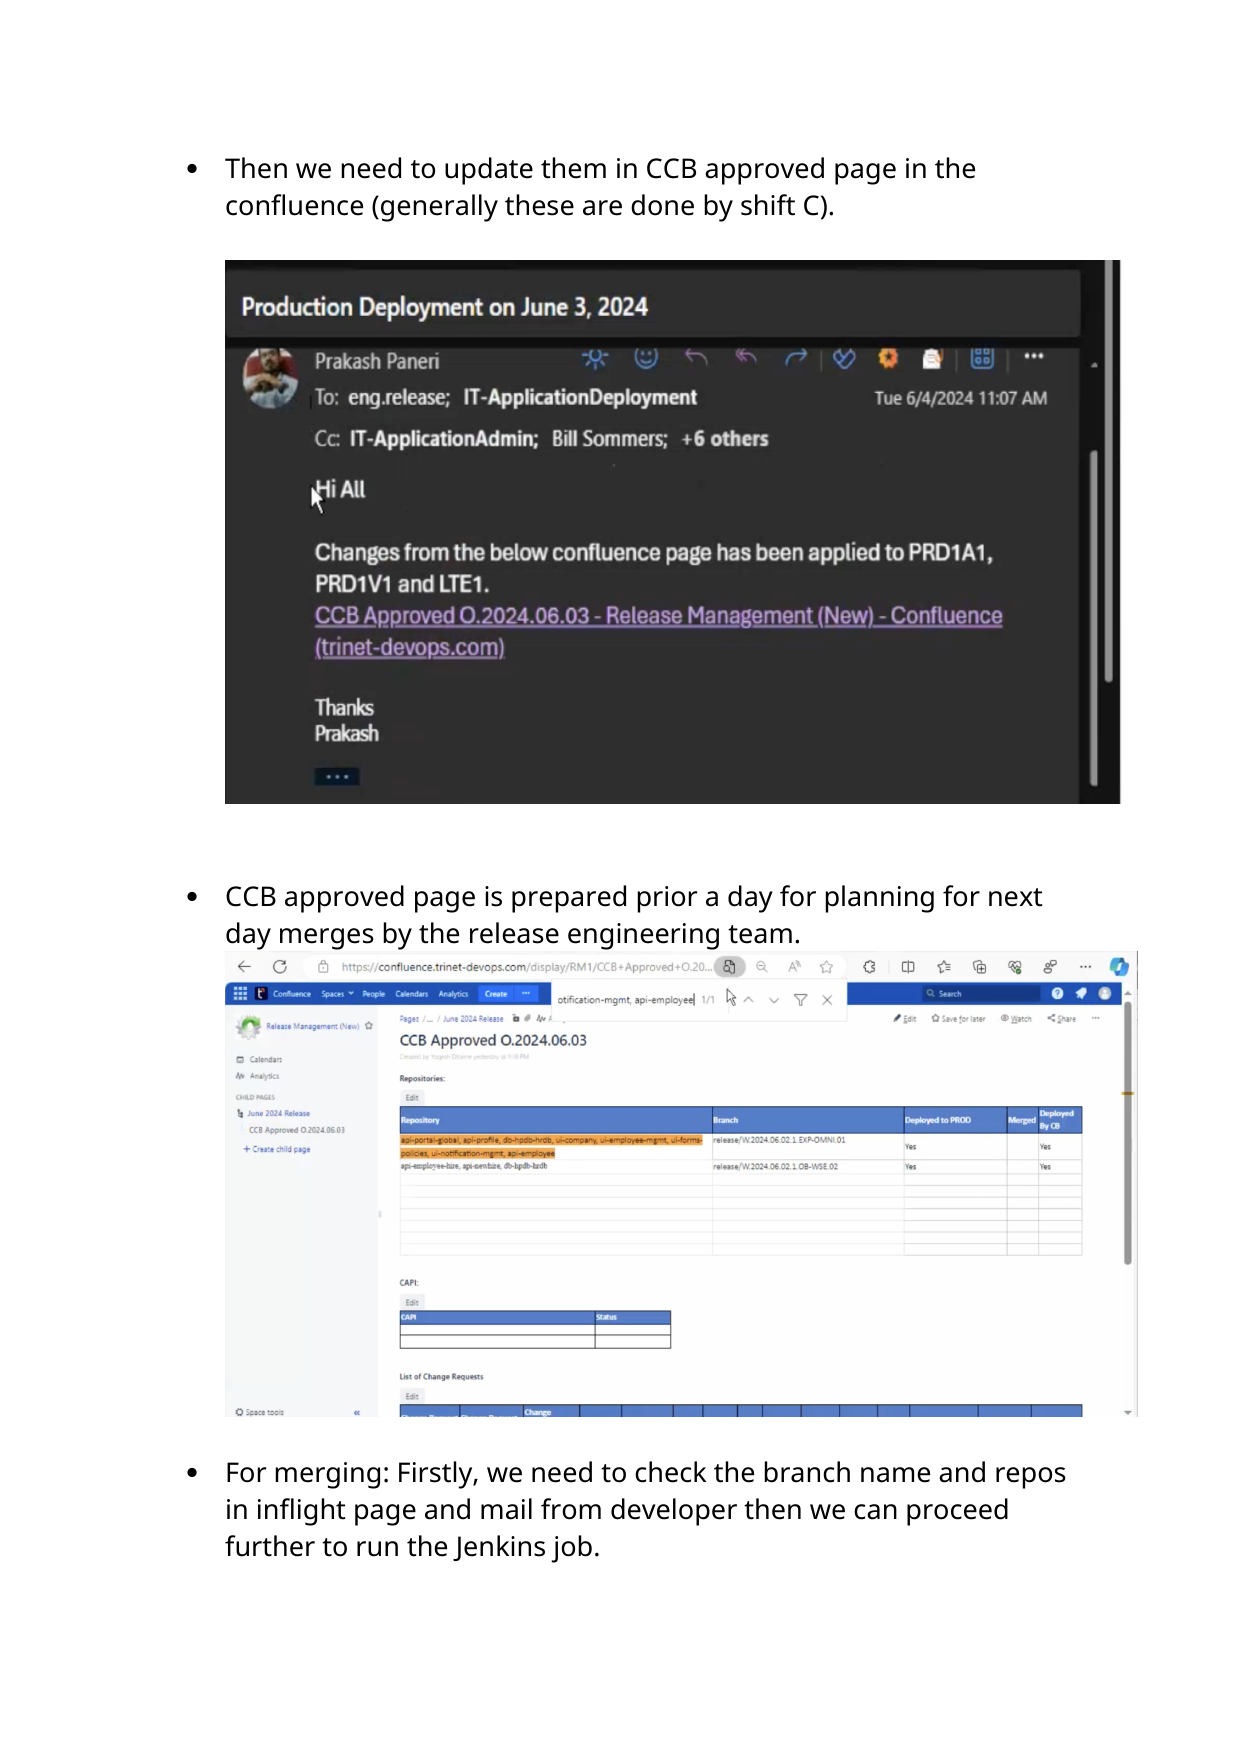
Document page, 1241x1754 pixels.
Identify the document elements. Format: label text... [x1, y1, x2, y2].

list For merging: Firstly, we need to check the branch name and repos in inflight page and mail from developer then we can proceed further to run the Jenkins job. [187, 1453, 1090, 1564]
list Then we need to update them in CCB approved page in the confluence (generally these are done by shift C). [187, 150, 1090, 224]
list CCB approved page is prepared prior a day for planning for next day merges by the release engineering team. [187, 877, 1090, 951]
picture [225, 260, 1122, 804]
picture [225, 951, 1138, 1417]
